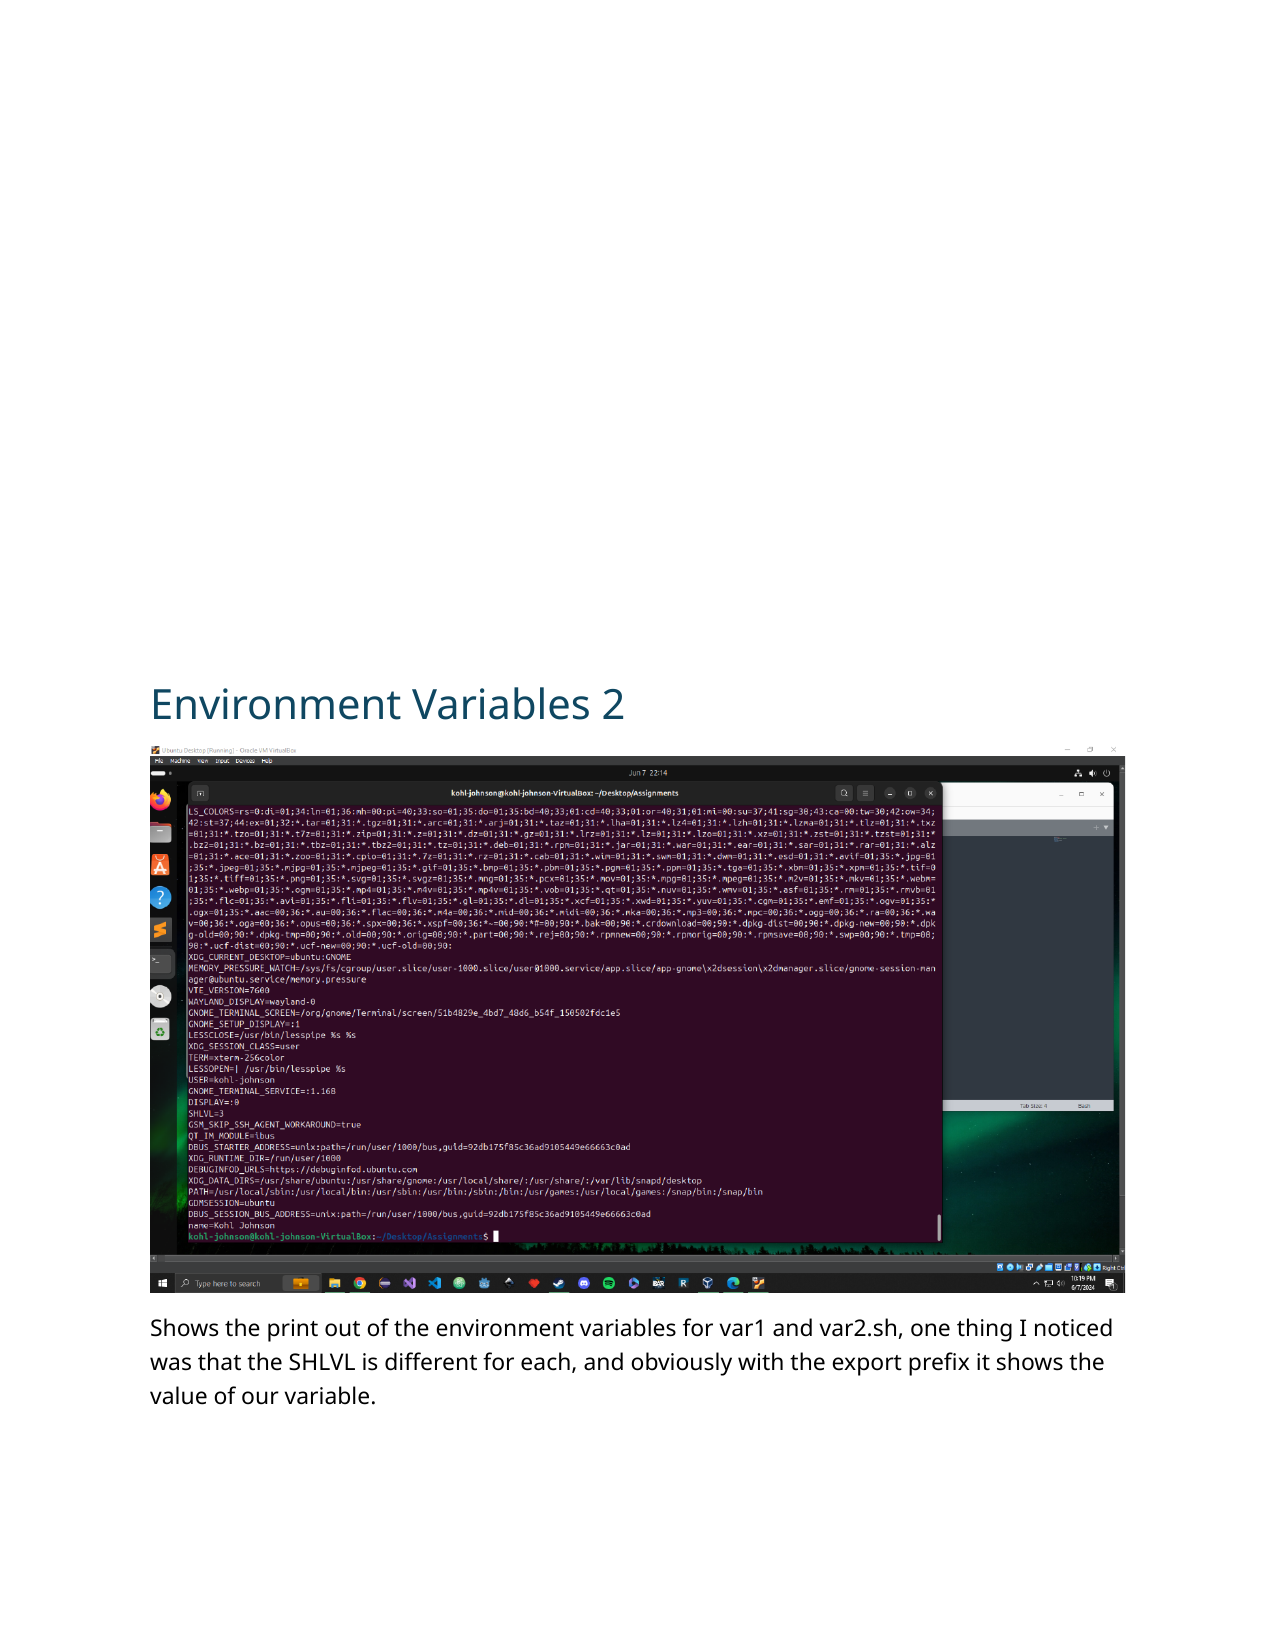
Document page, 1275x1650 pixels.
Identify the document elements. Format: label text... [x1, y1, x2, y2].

text Shows the print out of the environment variables for var1 and var2.sh, one thing I noticed was that the SHLVL is different for each, and obviously with the export prefix it shows the value of our variable. [150, 1312, 1125, 1411]
subtitle Environment Variables 2 [150, 675, 1125, 732]
picture [150, 744, 1125, 1293]
